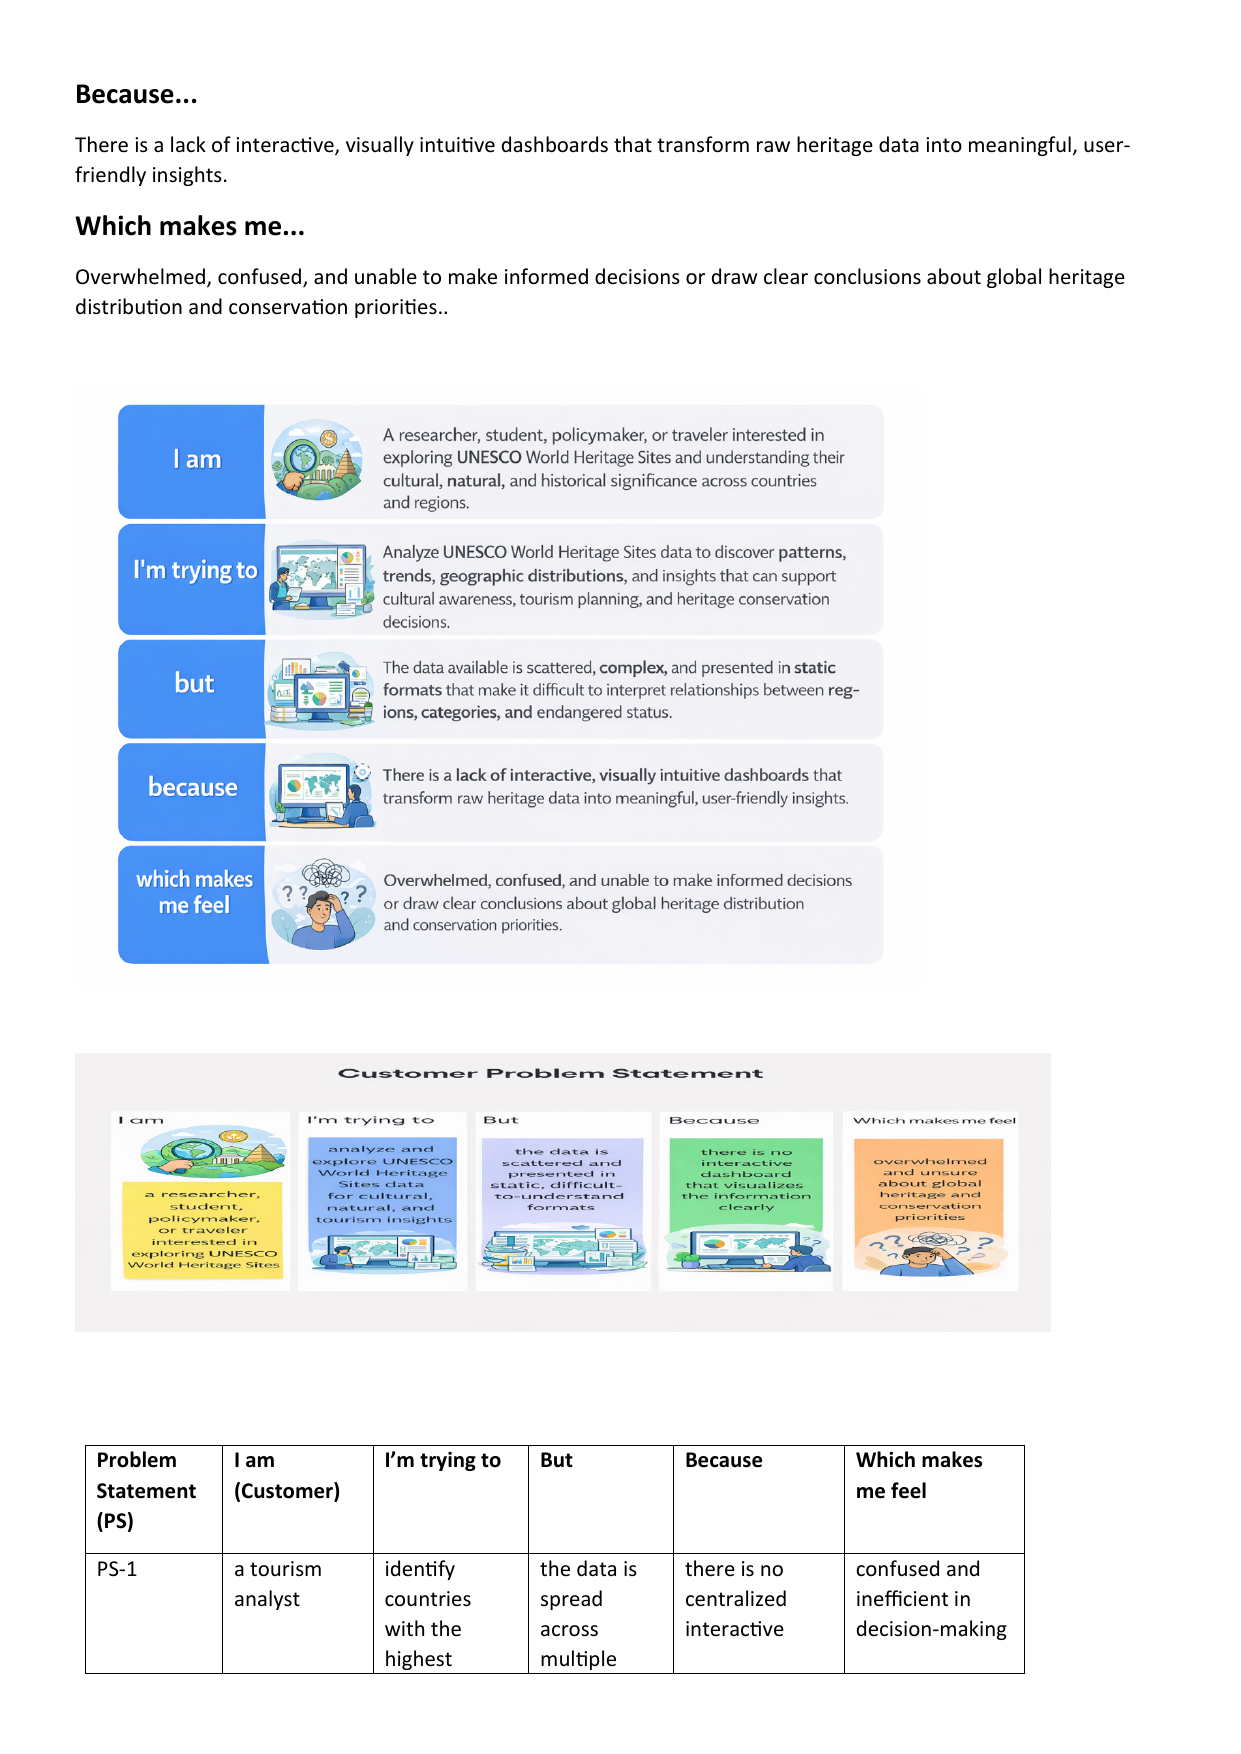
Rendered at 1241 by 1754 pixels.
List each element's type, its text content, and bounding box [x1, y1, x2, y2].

table_header Which makes me feel [845, 1446, 1024, 1553]
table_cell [374, 1554, 528, 1672]
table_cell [845, 1554, 1024, 1672]
table_header Because [674, 1446, 844, 1553]
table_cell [529, 1554, 673, 1672]
text There is a lack of interactive, visually intuitive dashboards that transform raw heritage data into meaningful, user-friendly insights. [75, 130, 1165, 188]
picture [75, 386, 925, 988]
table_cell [674, 1554, 844, 1672]
text Which makes me... [75, 207, 1165, 243]
table_header Problem Statement (PS) [86, 1446, 222, 1553]
table_header I am (Customer) [223, 1446, 373, 1553]
text Because... [75, 75, 1165, 111]
text Overwhelmed, confused, and unable to make informed decisions or draw clear conclusions about global heritage distribution and conservation priorities.. [75, 262, 1165, 321]
table_header I’m trying to [374, 1446, 528, 1553]
picture [75, 1053, 1052, 1332]
table_cell PS-1 [86, 1554, 222, 1672]
table_cell a tourism analyst [223, 1554, 373, 1672]
table_header But [529, 1446, 673, 1553]
